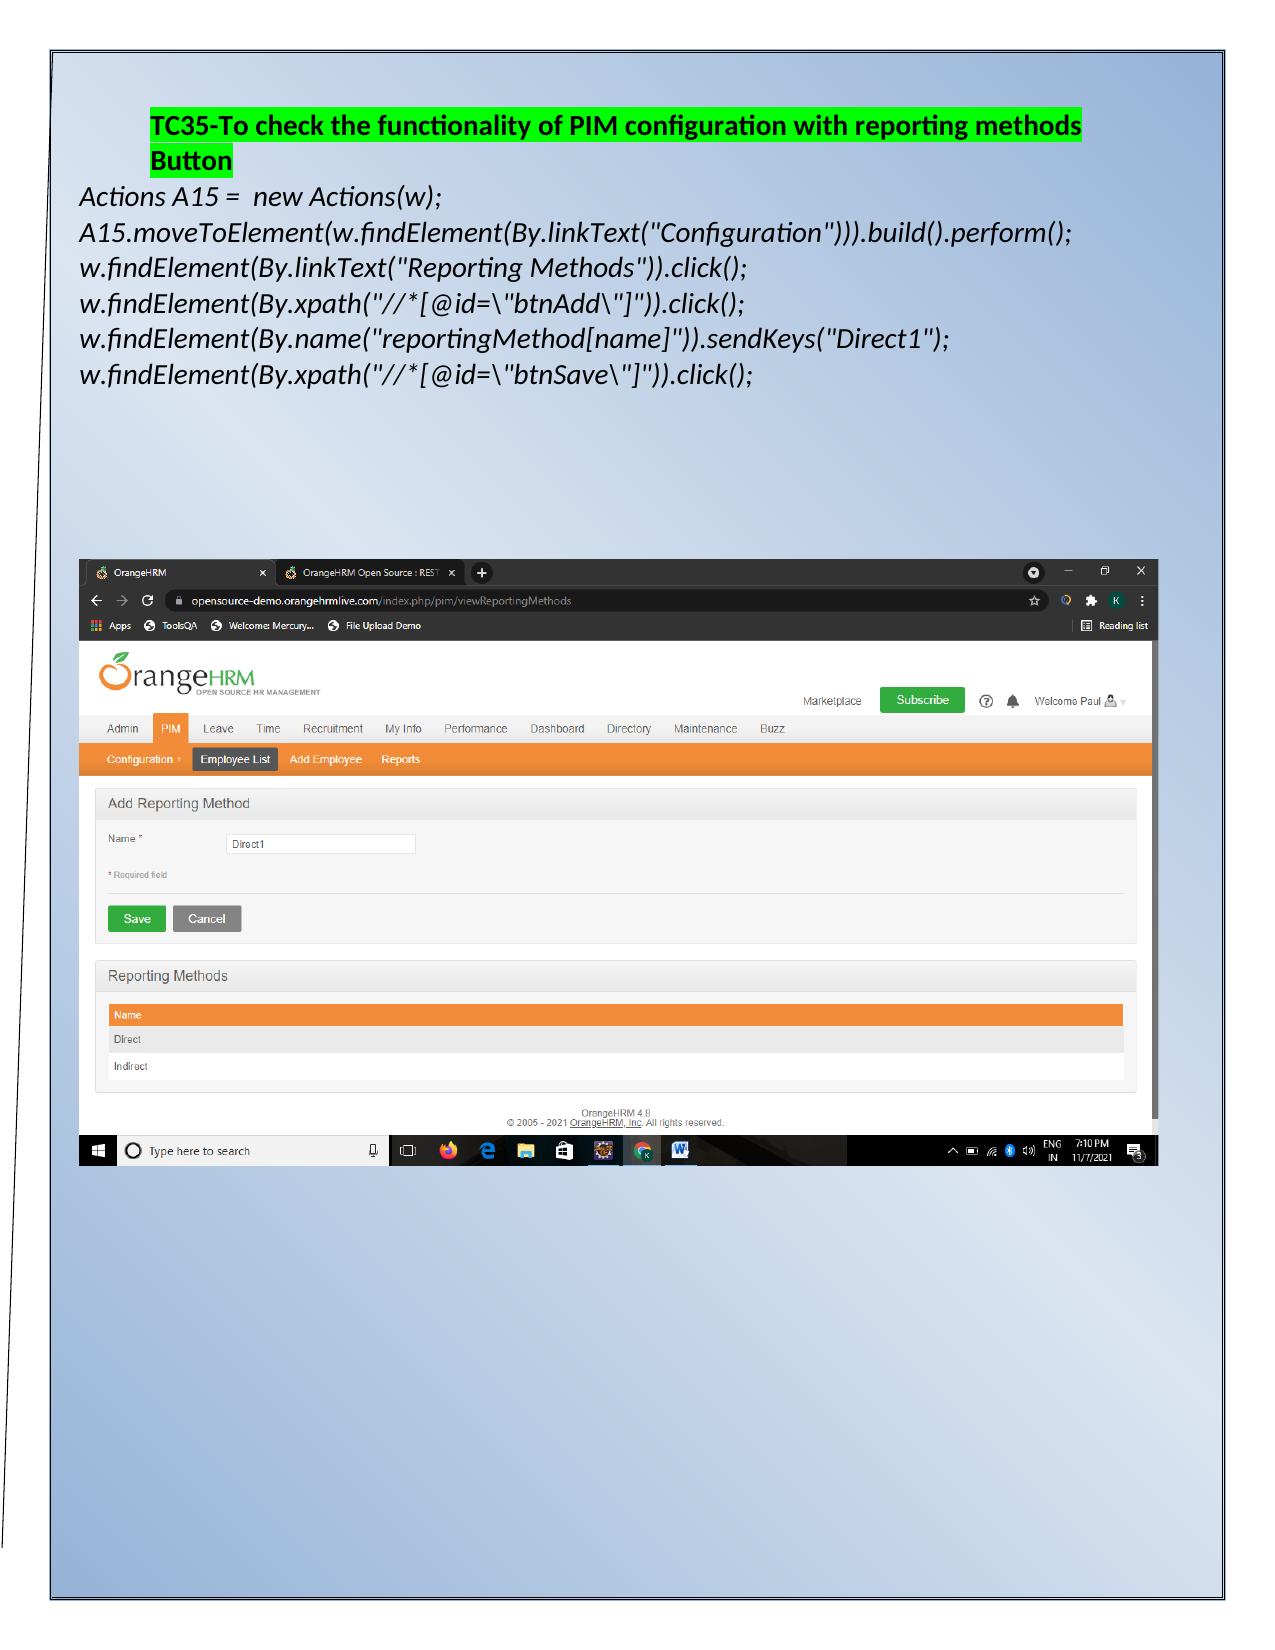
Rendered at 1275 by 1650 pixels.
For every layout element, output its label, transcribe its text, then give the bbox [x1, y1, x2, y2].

text Actions A15 = new Actions(w); [79, 178, 1158, 214]
text w.findElement(By.linkText("Reporting Methods")).click(); [79, 249, 1158, 285]
picture [79, 559, 1159, 1166]
text w.findElement(By.xpath("//*[@id=\"btnAdd\"]")).click(); [79, 285, 1158, 321]
text w.findElement(By.xpath("//*[@id=\"btnSave\"]")).click(); [79, 356, 1158, 392]
text A15.moveToElement(w.findElement(By.linkText("Configuration"))).build().perform(); [79, 214, 1158, 249]
text w.findElement(By.name("reportingMethod[name]")).sendKeys("Direct1"); [79, 321, 1158, 356]
subtitle TC35-To check the functionality of PIM configuration with reporting methods Button [150, 107, 1158, 178]
